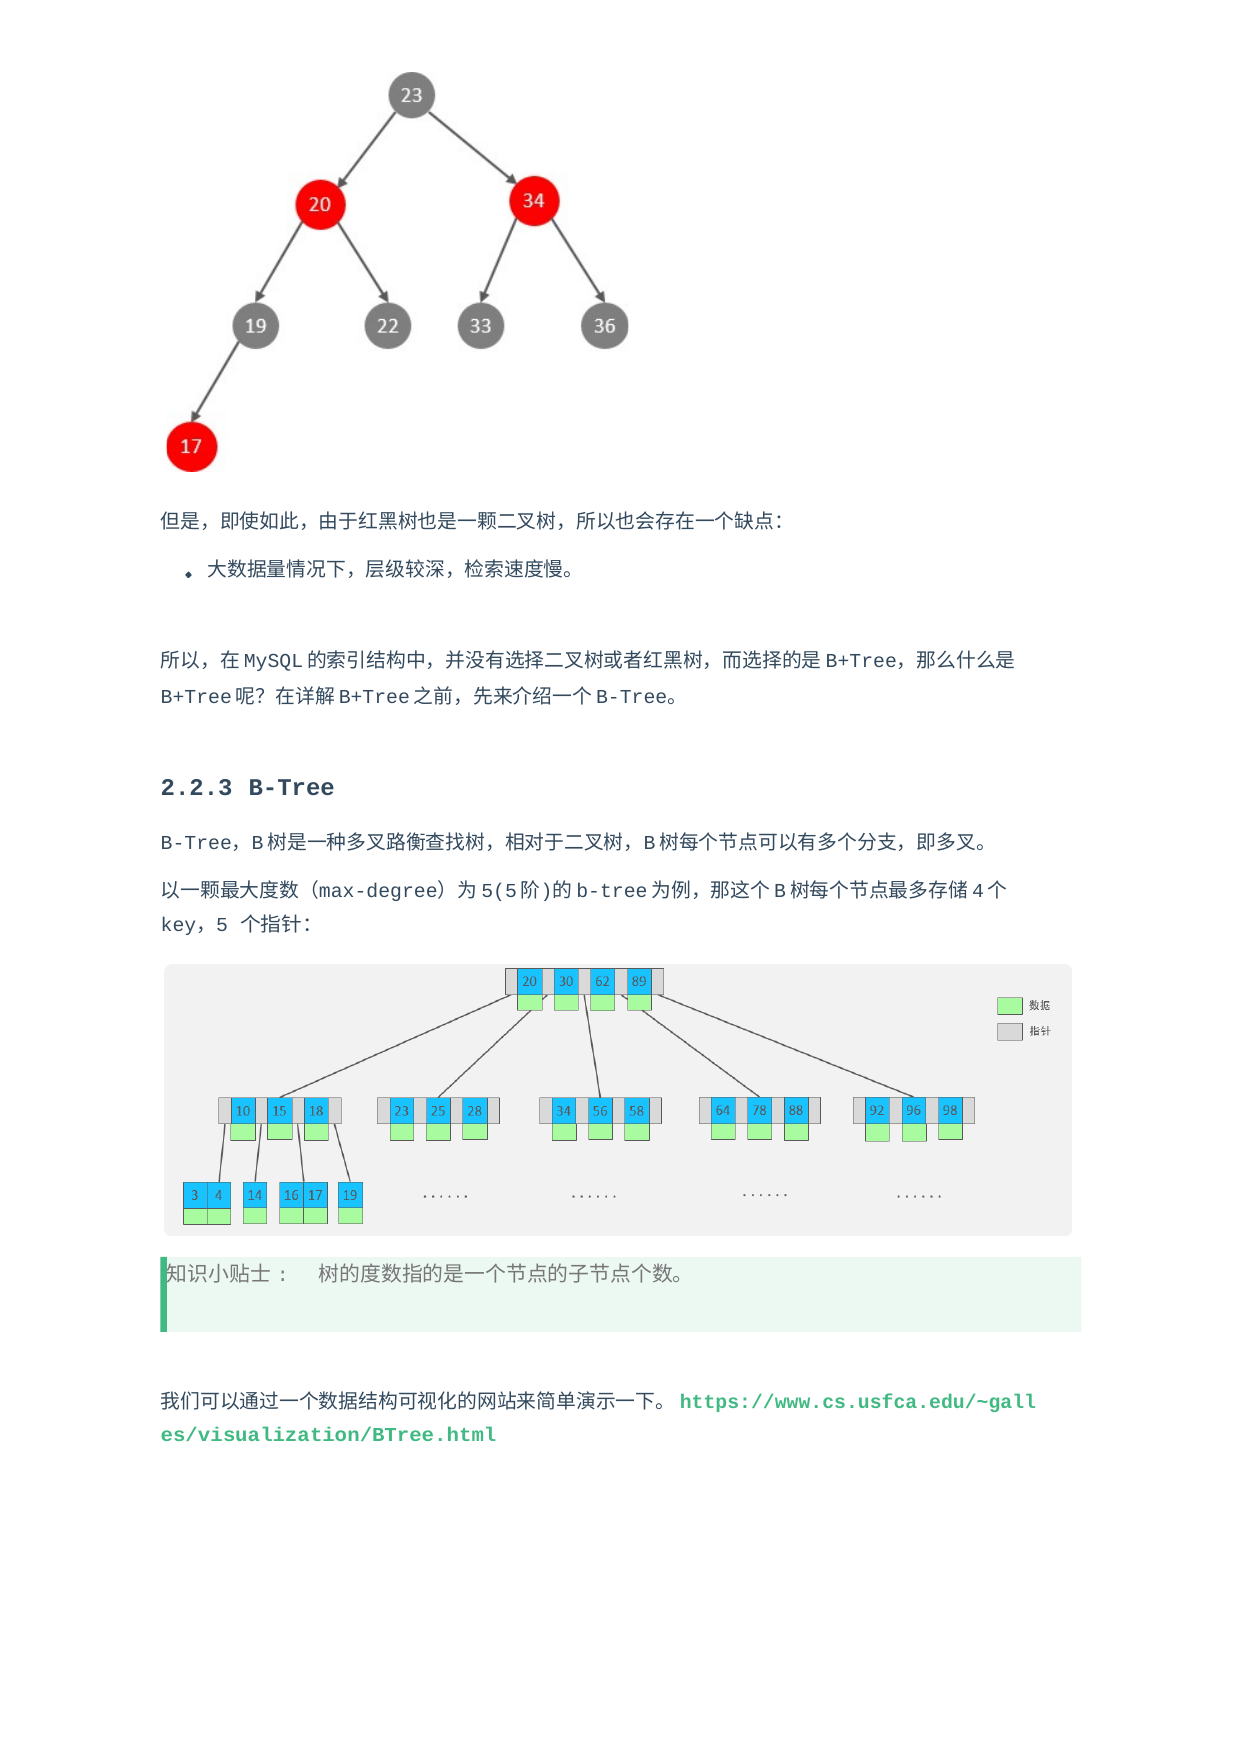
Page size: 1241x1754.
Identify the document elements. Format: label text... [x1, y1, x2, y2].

text 大数据量情况下，层级较深，检索速度慢。 [207, 553, 1094, 582]
text 但是，即使如此，由于红黑树也是一颗二叉树，所以也会存在一个缺点： [160, 506, 1094, 534]
text 我们可以通过一个数据结构可视化的网站来简单演示一下。 https://www.cs.usfca.edu/~gall es/visualization/BTree.html [160, 1386, 1069, 1447]
text 以一颗最大度数（max-degree）为5(5阶)的b-tree为例，那这个B树每个节点最多存储4个key，5 个指针： [160, 874, 1068, 937]
text B-Tree，B树是一种多叉路衡查找树，相对于二叉树，B树每个节点可以有多个分支，即多叉。 [160, 827, 1094, 856]
text B+Tree呢？在详解B+Tree之前，先来介绍一个B-Tree。 [160, 681, 1094, 709]
picture [166, 72, 629, 472]
subtitle B-Tree [160, 775, 1094, 802]
text 所以，在MySQL的索引结构中，并没有选择二叉树或者红黑树，而选择的是B+Tree，那么什么是 [160, 644, 1094, 673]
picture [164, 964, 1072, 1236]
